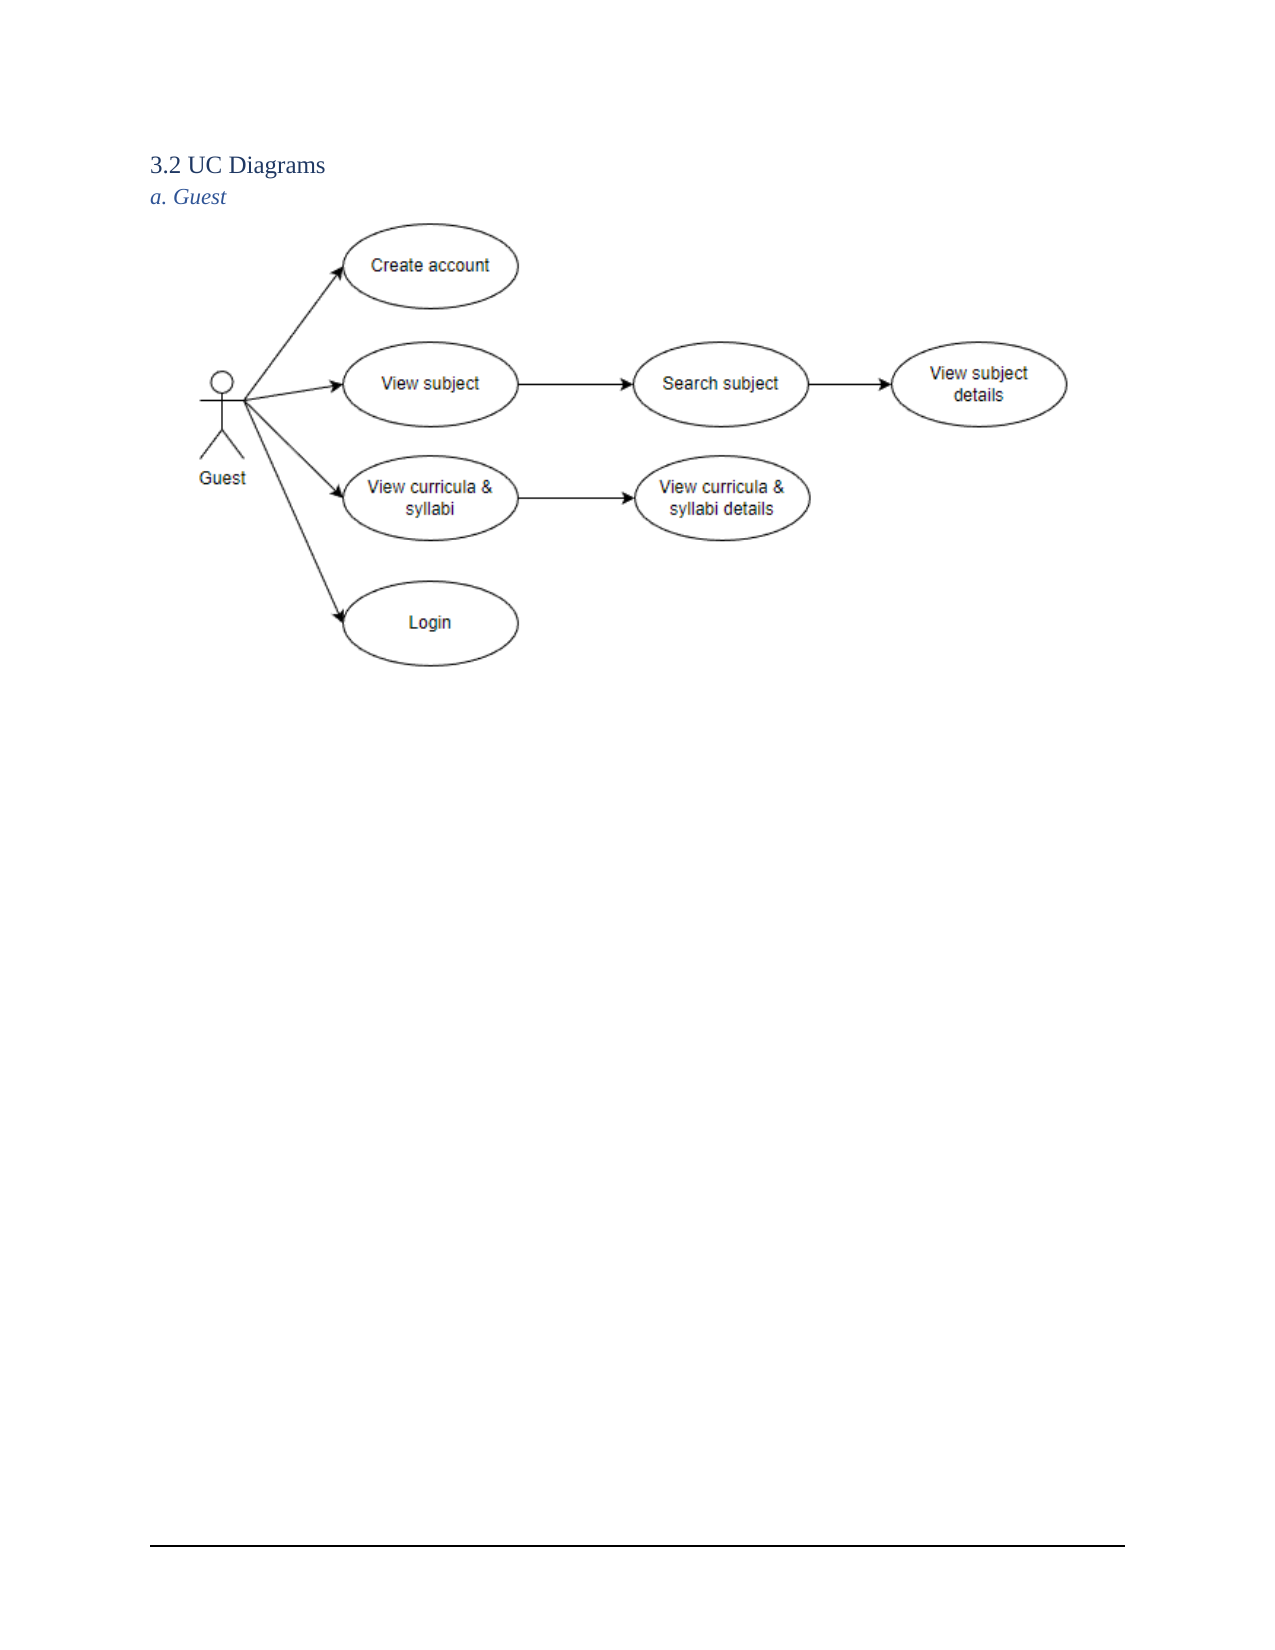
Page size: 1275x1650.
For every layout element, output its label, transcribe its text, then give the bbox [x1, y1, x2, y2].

subtitle a. Guest [150, 183, 1125, 209]
picture [150, 209, 1091, 693]
subtitle 3.2 UC Diagrams [150, 150, 1125, 179]
